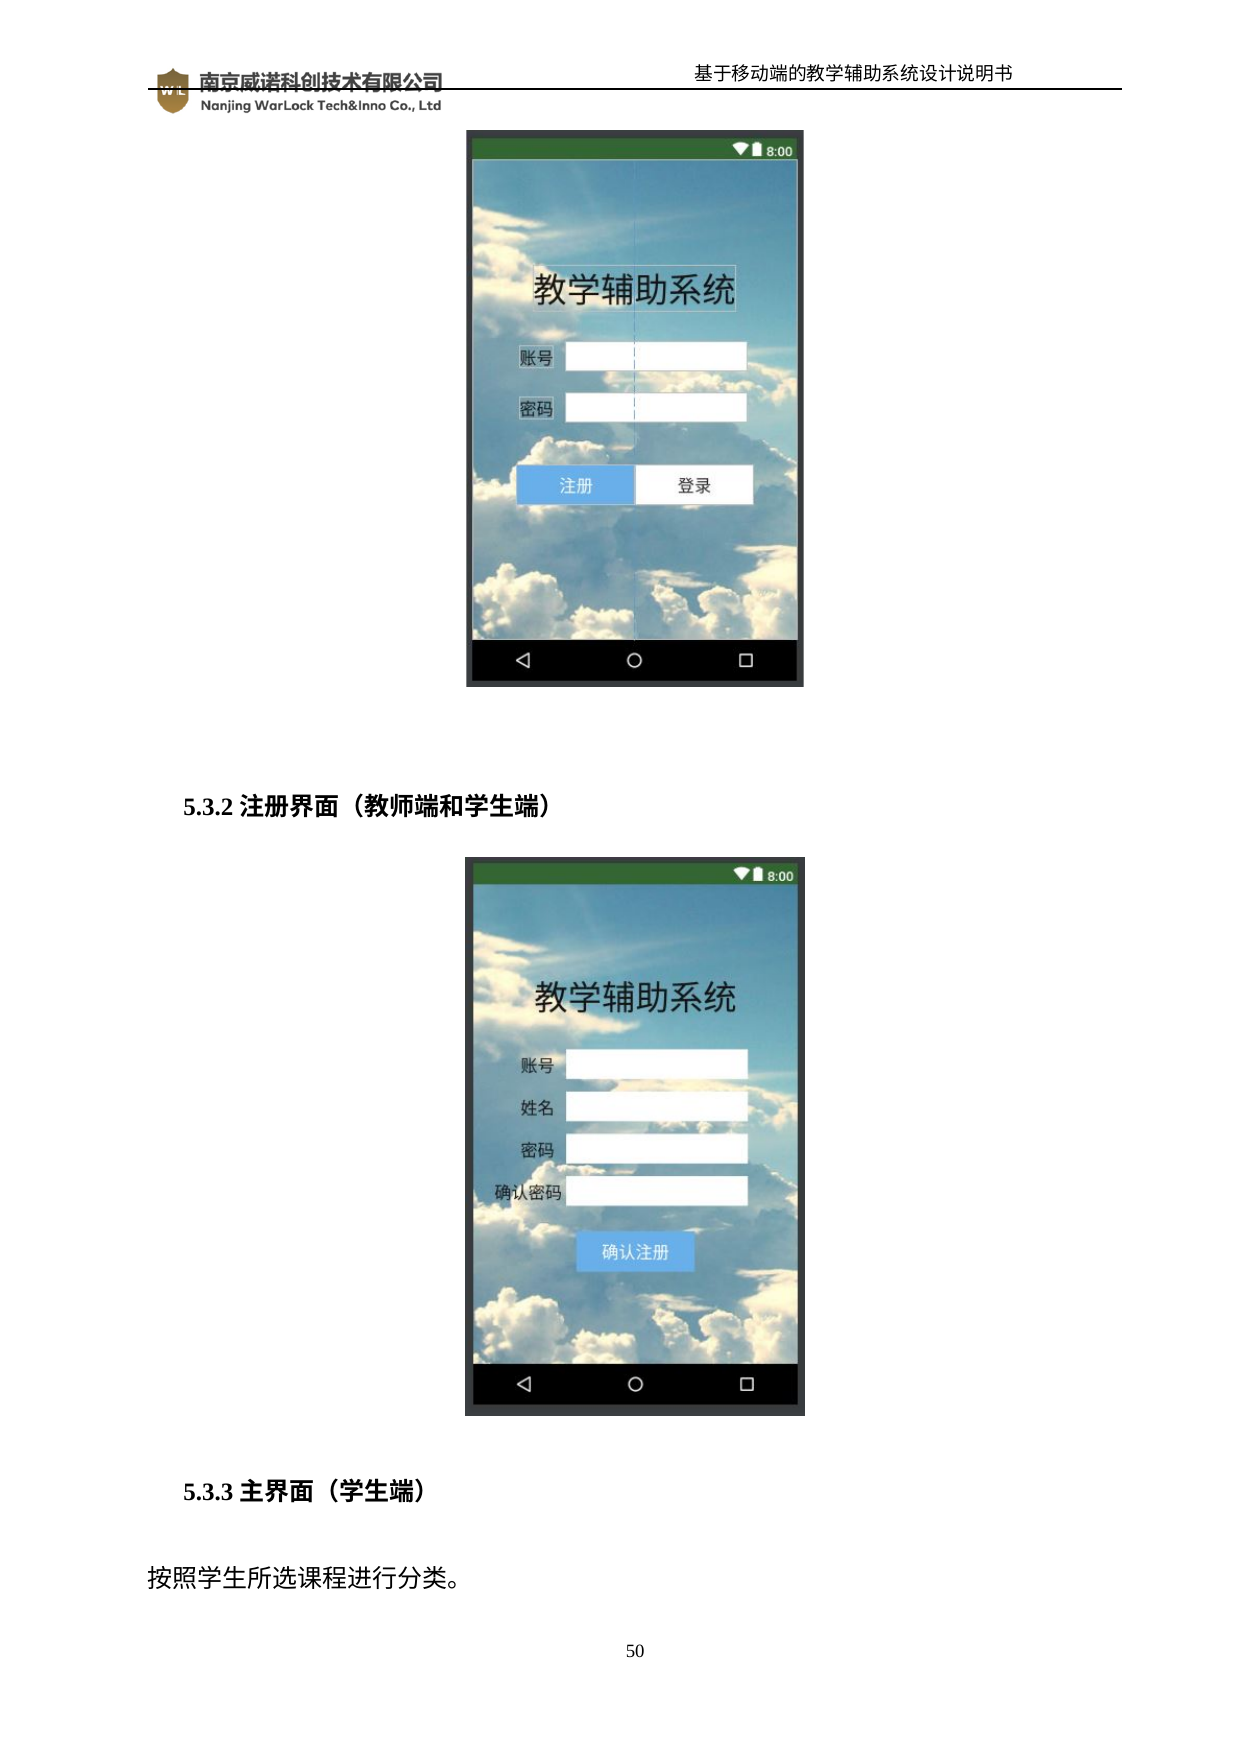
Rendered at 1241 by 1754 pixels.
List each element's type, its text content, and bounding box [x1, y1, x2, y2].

picture [465, 857, 805, 1416]
subtitle 注册界面（教师端和学生端） [183, 771, 1122, 839]
subtitle 主界面（学生端） [183, 1456, 1122, 1524]
picture [466, 130, 804, 687]
text 按照学生所选课程进行分类。 [148, 1542, 1122, 1610]
